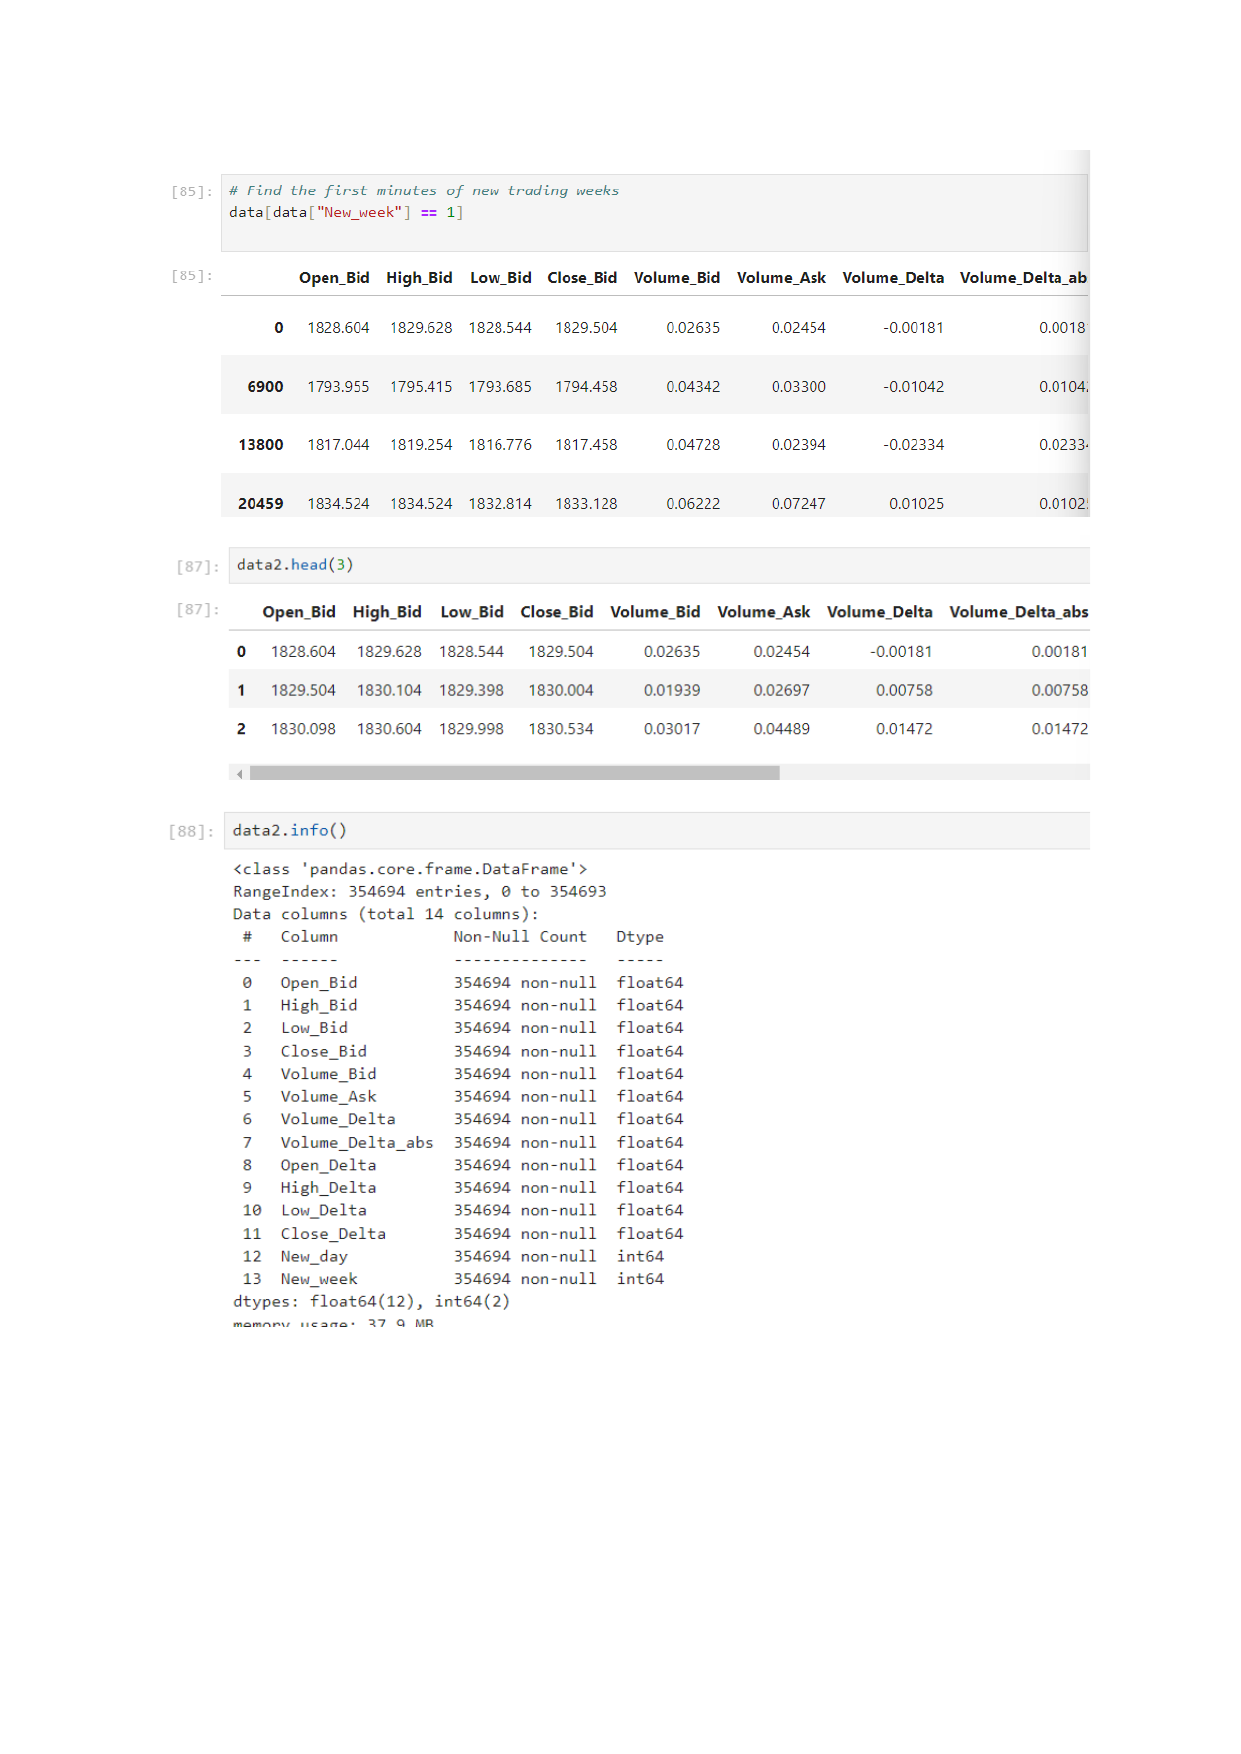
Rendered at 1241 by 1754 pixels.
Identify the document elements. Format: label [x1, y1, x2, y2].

picture [150, 535, 1091, 780]
picture [150, 150, 1091, 517]
picture [150, 798, 1091, 1327]
